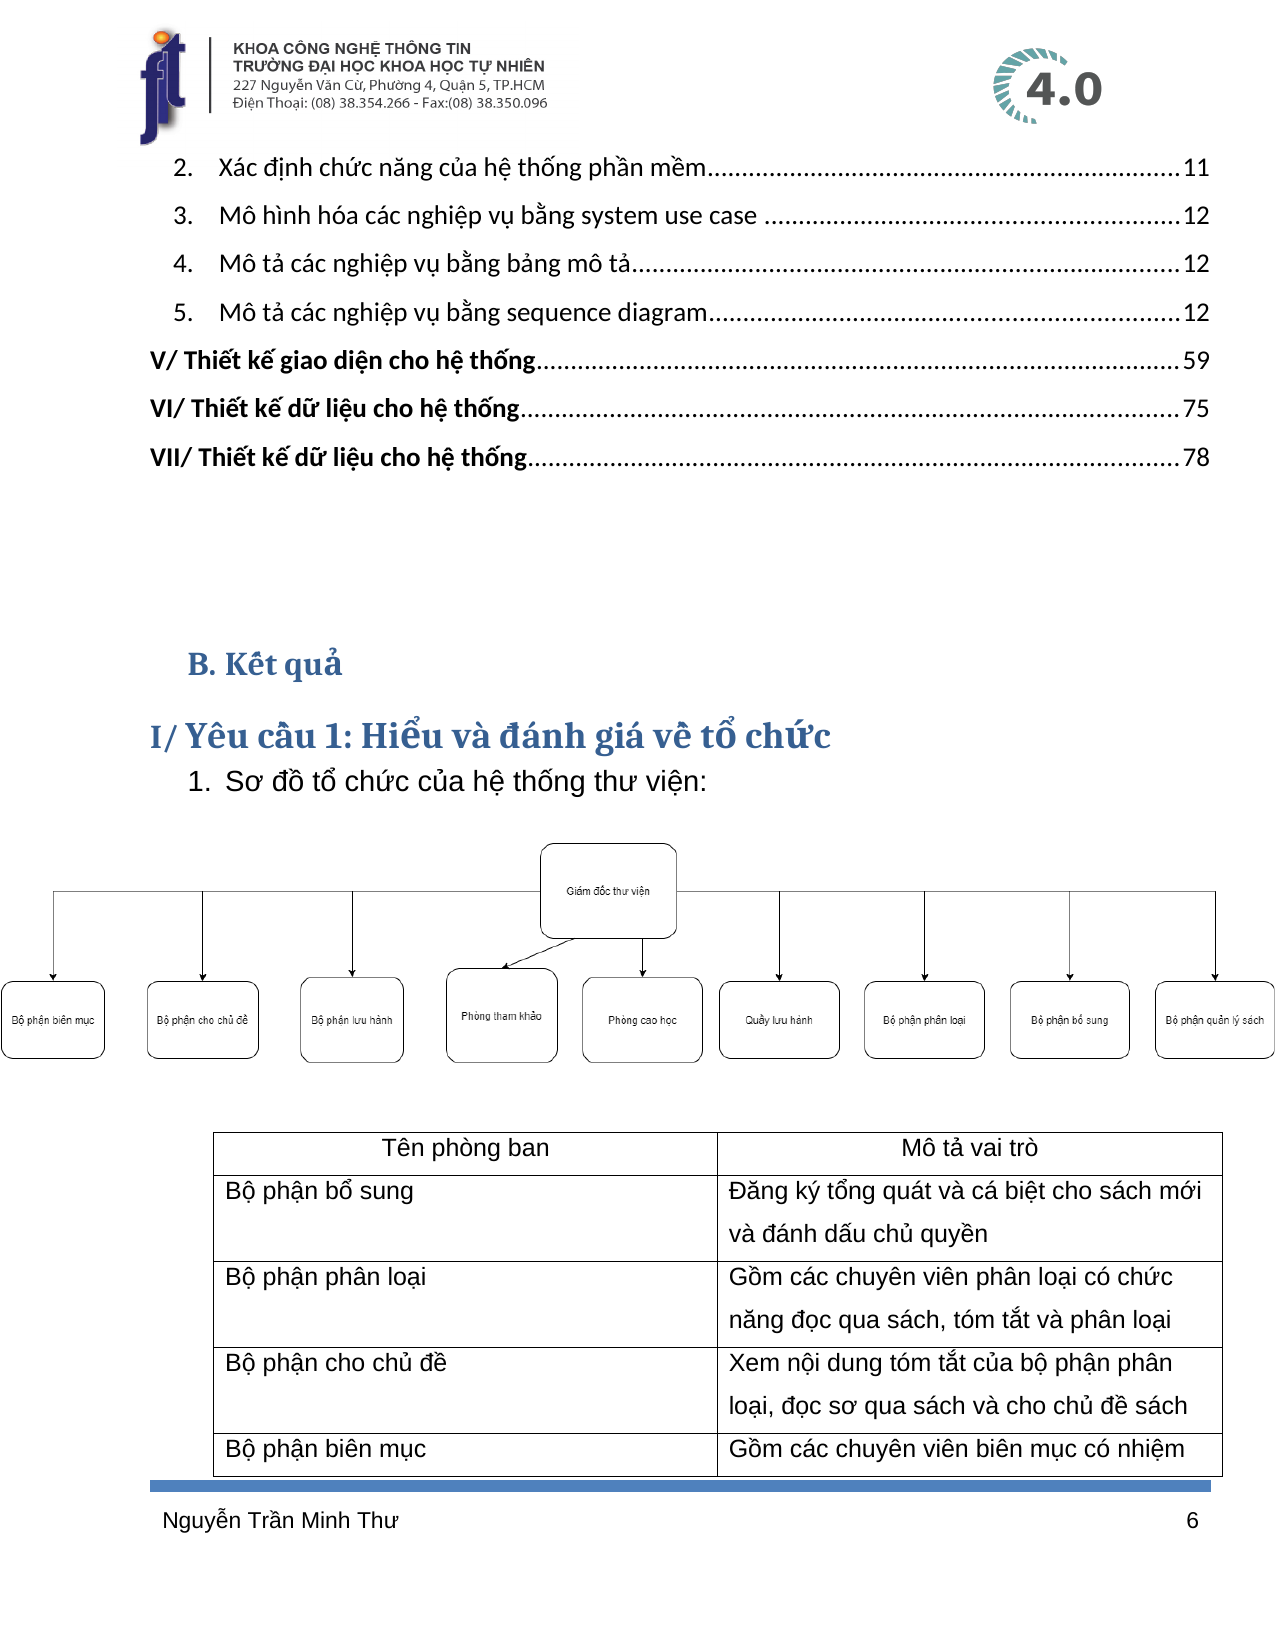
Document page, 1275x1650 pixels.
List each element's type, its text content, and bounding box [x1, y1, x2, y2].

table_cell Bộ phận biên mục [214, 1434, 717, 1476]
list Sơ đồ tổ chức của hệ thống thư viện: [187, 764, 1211, 798]
table_cell Gồm các chuyên viên phân loại có chức năng đọc qua sách, tóm tắt và phân loại [718, 1262, 1222, 1347]
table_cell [718, 1434, 1222, 1476]
table_cell Xem nội dung tóm tắt của bộ phận phân loại, đọc sơ qua sách và cho chủ đề sách [718, 1348, 1222, 1433]
table_header Tên phòng ban [214, 1133, 717, 1175]
subtitle Kết quả [187, 646, 1211, 684]
picture [1, 843, 1275, 1063]
table_cell Bộ phận cho chủ đề [214, 1348, 717, 1433]
picture [985, 41, 1108, 127]
table_cell Bộ phận phân loại [214, 1262, 717, 1347]
table_cell Bộ phận bổ sung [214, 1176, 717, 1261]
picture [117, 21, 580, 167]
subtitle I/ Yêu cầu 1: Hiểu và đánh giá về tổ chức [150, 715, 1211, 758]
table_cell Đăng ký tổng quát và cá biệt cho sách mới và đánh dấu chủ quyền [718, 1176, 1222, 1261]
table_header Mô tả vai trò [718, 1133, 1222, 1175]
